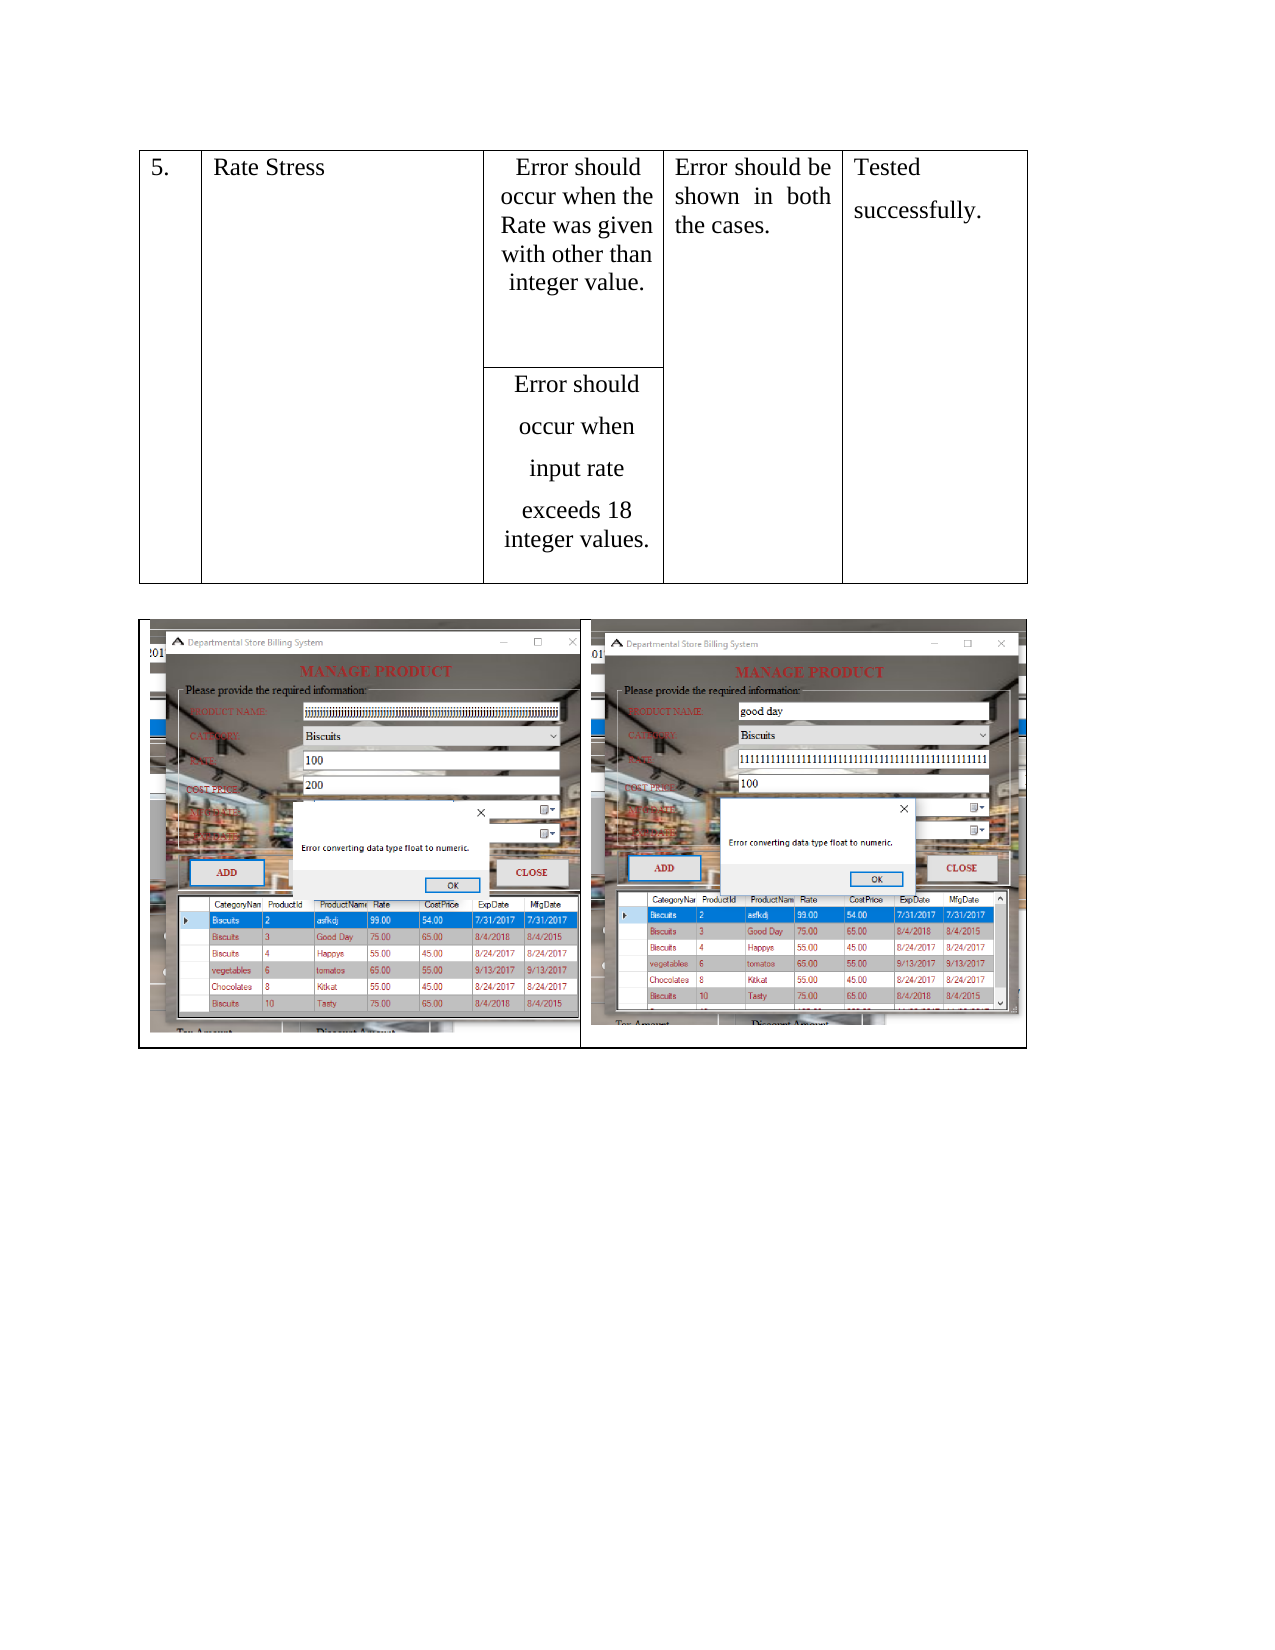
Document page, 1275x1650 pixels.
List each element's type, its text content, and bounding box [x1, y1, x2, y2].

picture [149, 618, 580, 1033]
table_cell 5. [140, 151, 201, 583]
table_cell Tested successfully. [843, 151, 1027, 583]
table_cell Rate Stress [202, 151, 483, 583]
table_cell Error should occur when input rate exceeds 18 integer values. [484, 368, 663, 583]
picture [590, 618, 1026, 1025]
table_cell Error should be shown in both the cases. [664, 151, 842, 583]
table_cell Error should occur when the Rate was given with other than integer value. [484, 151, 663, 367]
